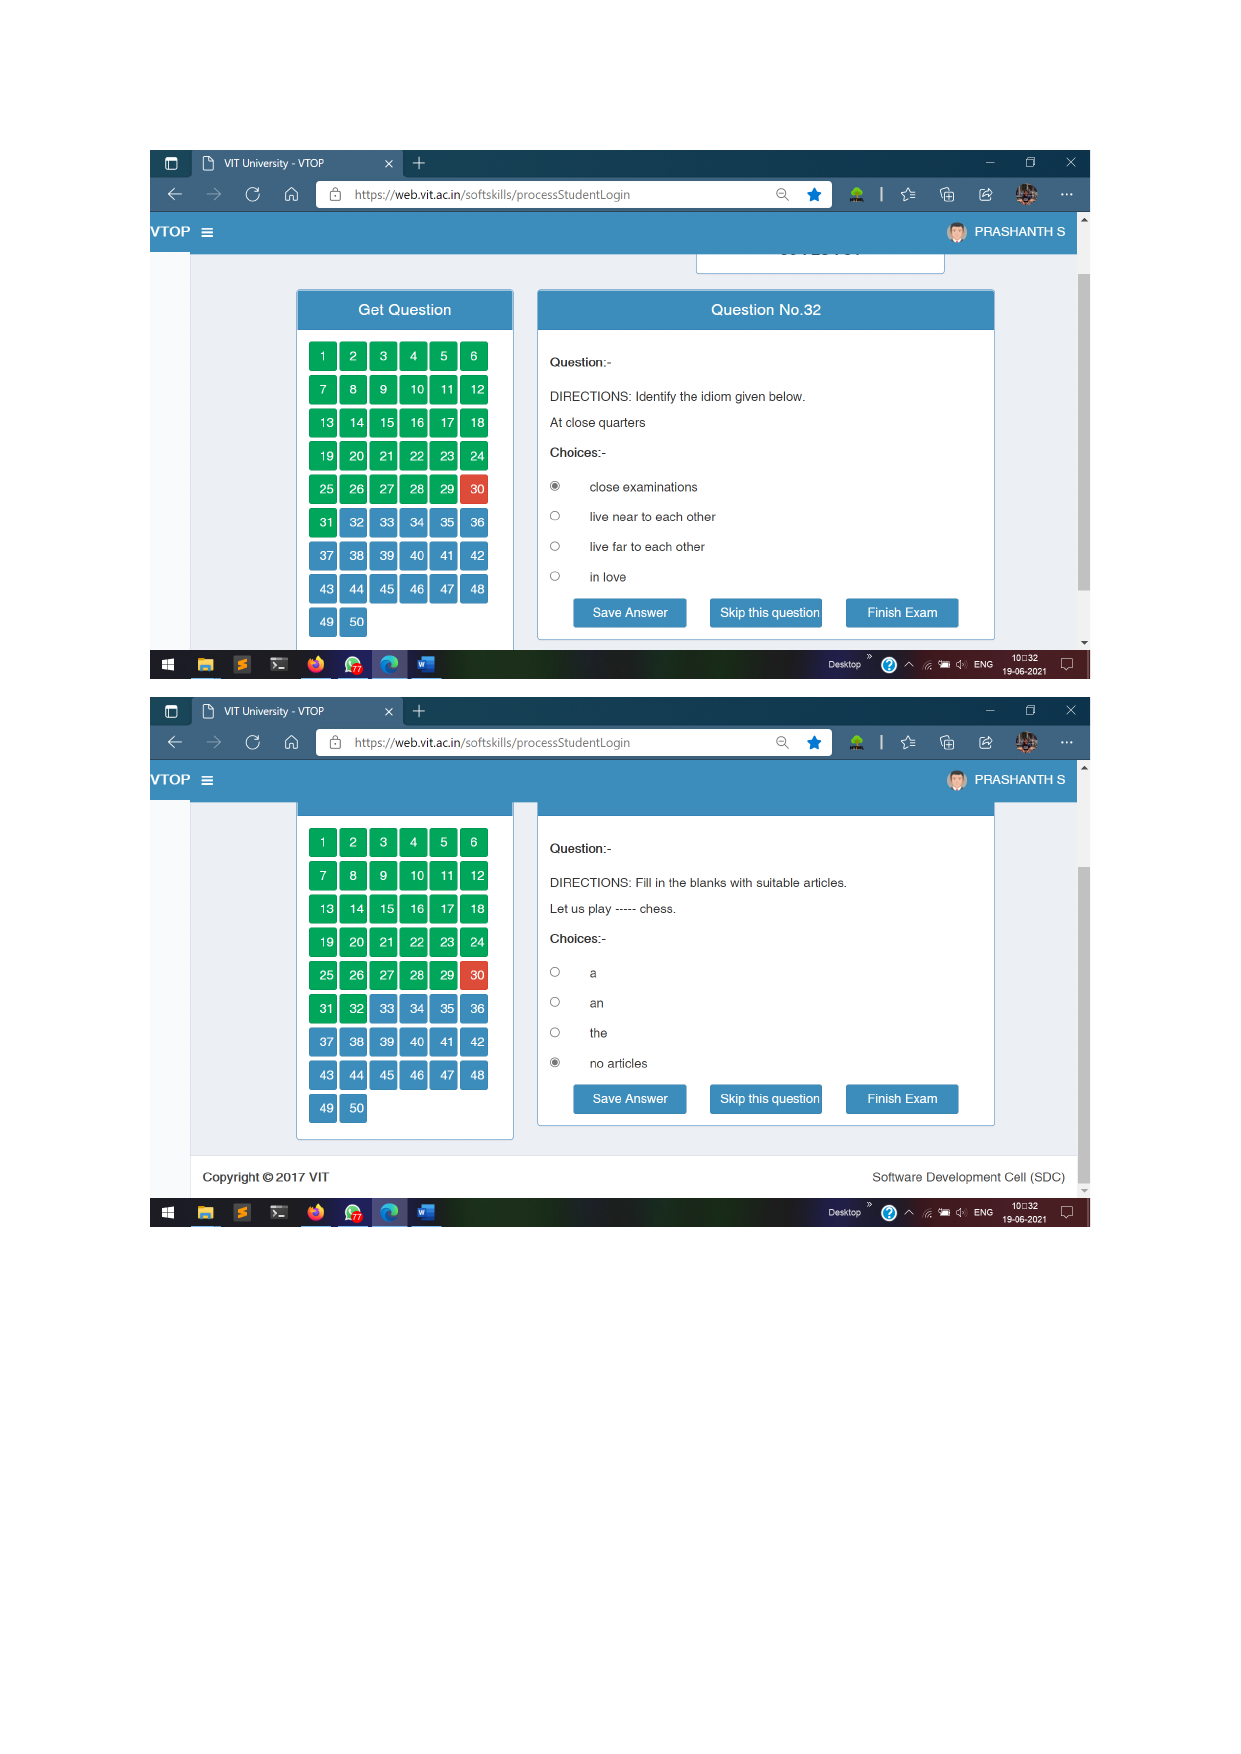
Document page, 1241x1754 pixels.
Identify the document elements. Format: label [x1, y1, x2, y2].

picture [150, 150, 1091, 679]
picture [150, 697, 1091, 1227]
